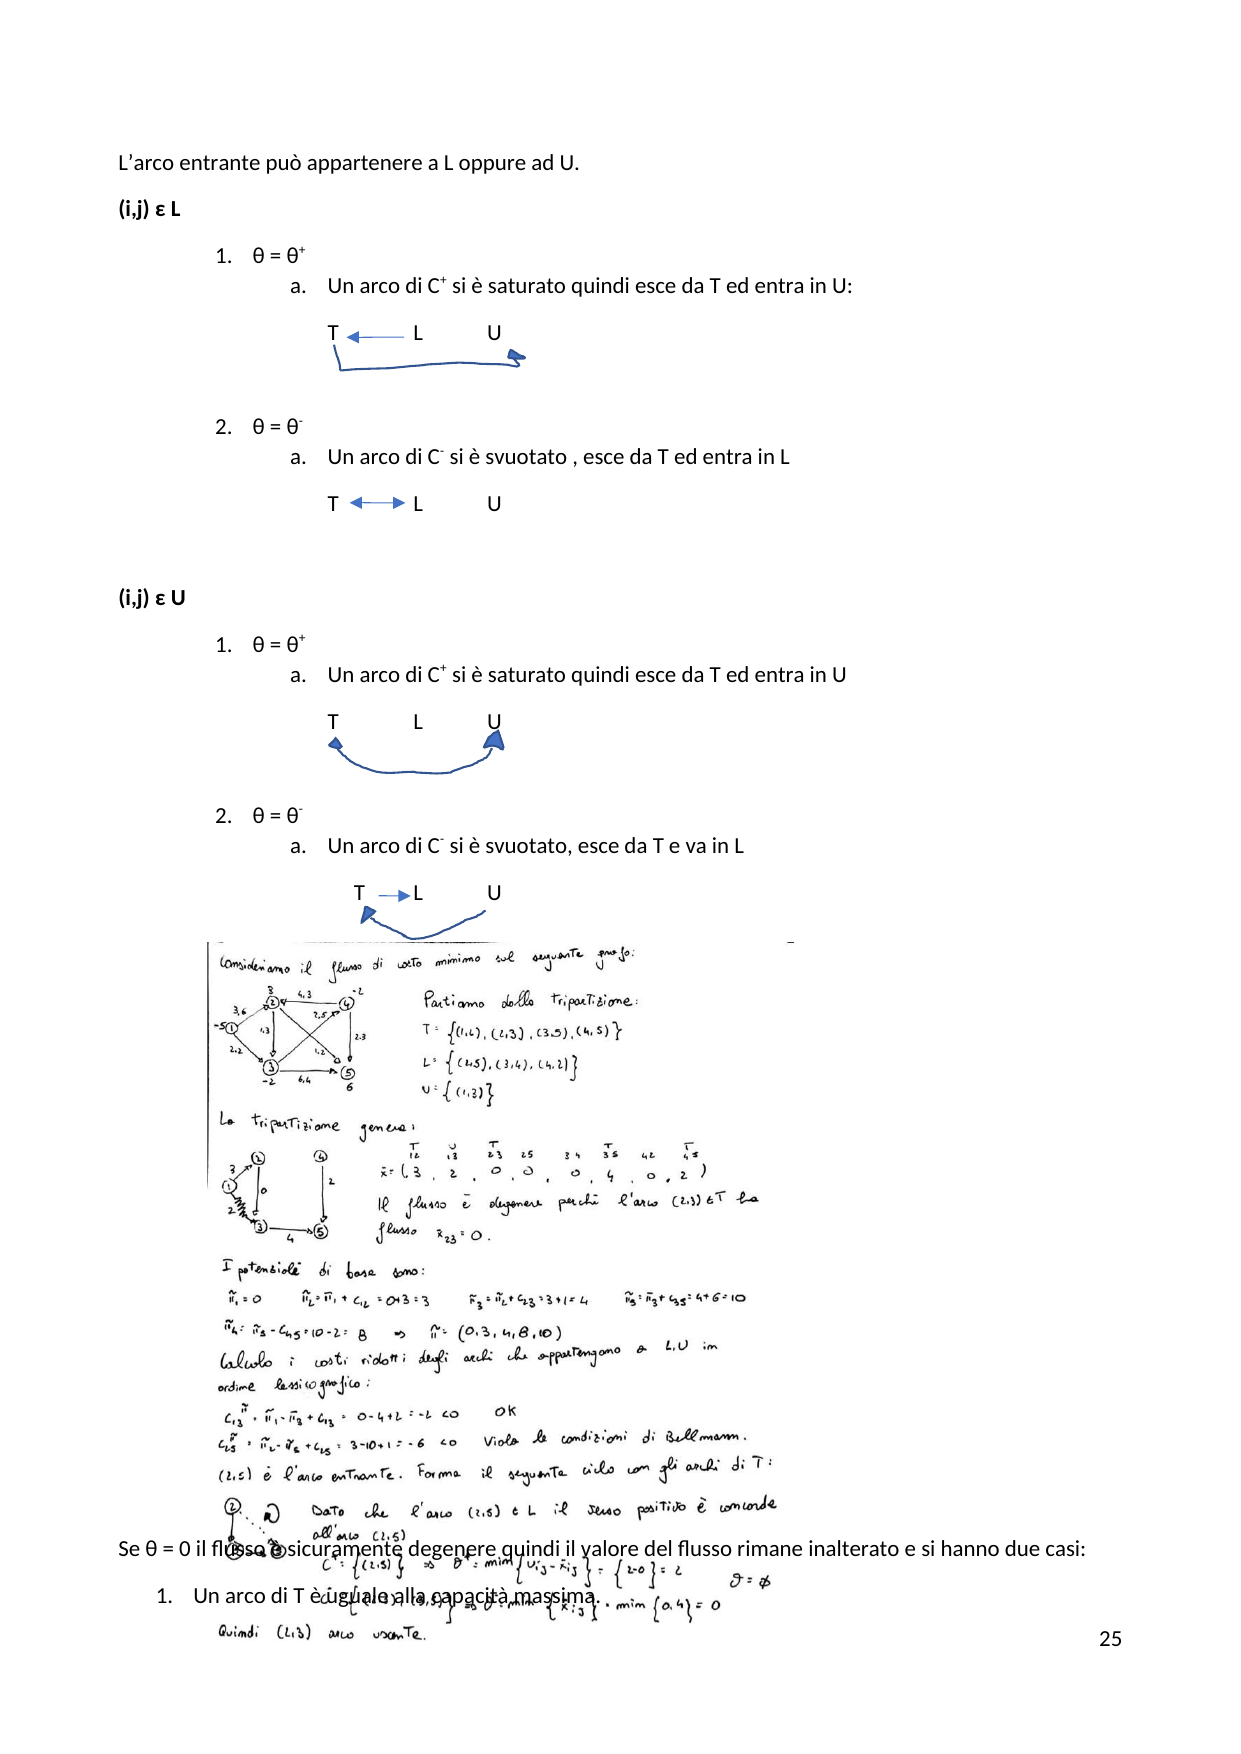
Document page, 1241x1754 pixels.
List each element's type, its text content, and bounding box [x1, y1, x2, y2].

text (i,j) ε U [118, 583, 1122, 611]
list θ = θ- [215, 801, 1122, 829]
list θ = θ- [215, 412, 1122, 440]
text (i,j) ε L [118, 194, 1122, 222]
list Un arco di C+ si è saturato quindi esce da T ed entra in U [290, 660, 1122, 688]
list Un arco di C- si è svuotato , esce da T ed entra in L [290, 442, 1122, 470]
text T L U [327, 318, 1122, 346]
picture [207, 942, 794, 1534]
list θ = θ+ [215, 241, 1122, 269]
picture [207, 1562, 794, 1581]
list Un arco di C- si è svuotato, esce da T e va in L [290, 831, 1122, 859]
text Se θ = 0 il flusso è sicuramente degenere quindi il valore del flusso rimane inalterato e si hanno due casi: [118, 1534, 1122, 1562]
text T L U [327, 707, 1122, 735]
list θ = θ+ [215, 630, 1122, 658]
text T L U [118, 878, 1122, 906]
list Un arco di T è uguale alla capacità massima. [156, 1581, 1122, 1609]
list Un arco di C+ si è saturato quindi esce da T ed entra in U: [290, 272, 1122, 299]
text T L U [327, 489, 1122, 517]
text L’arco entrante può appartenere a L oppure ad U. [118, 148, 1122, 176]
picture [207, 1609, 794, 1657]
